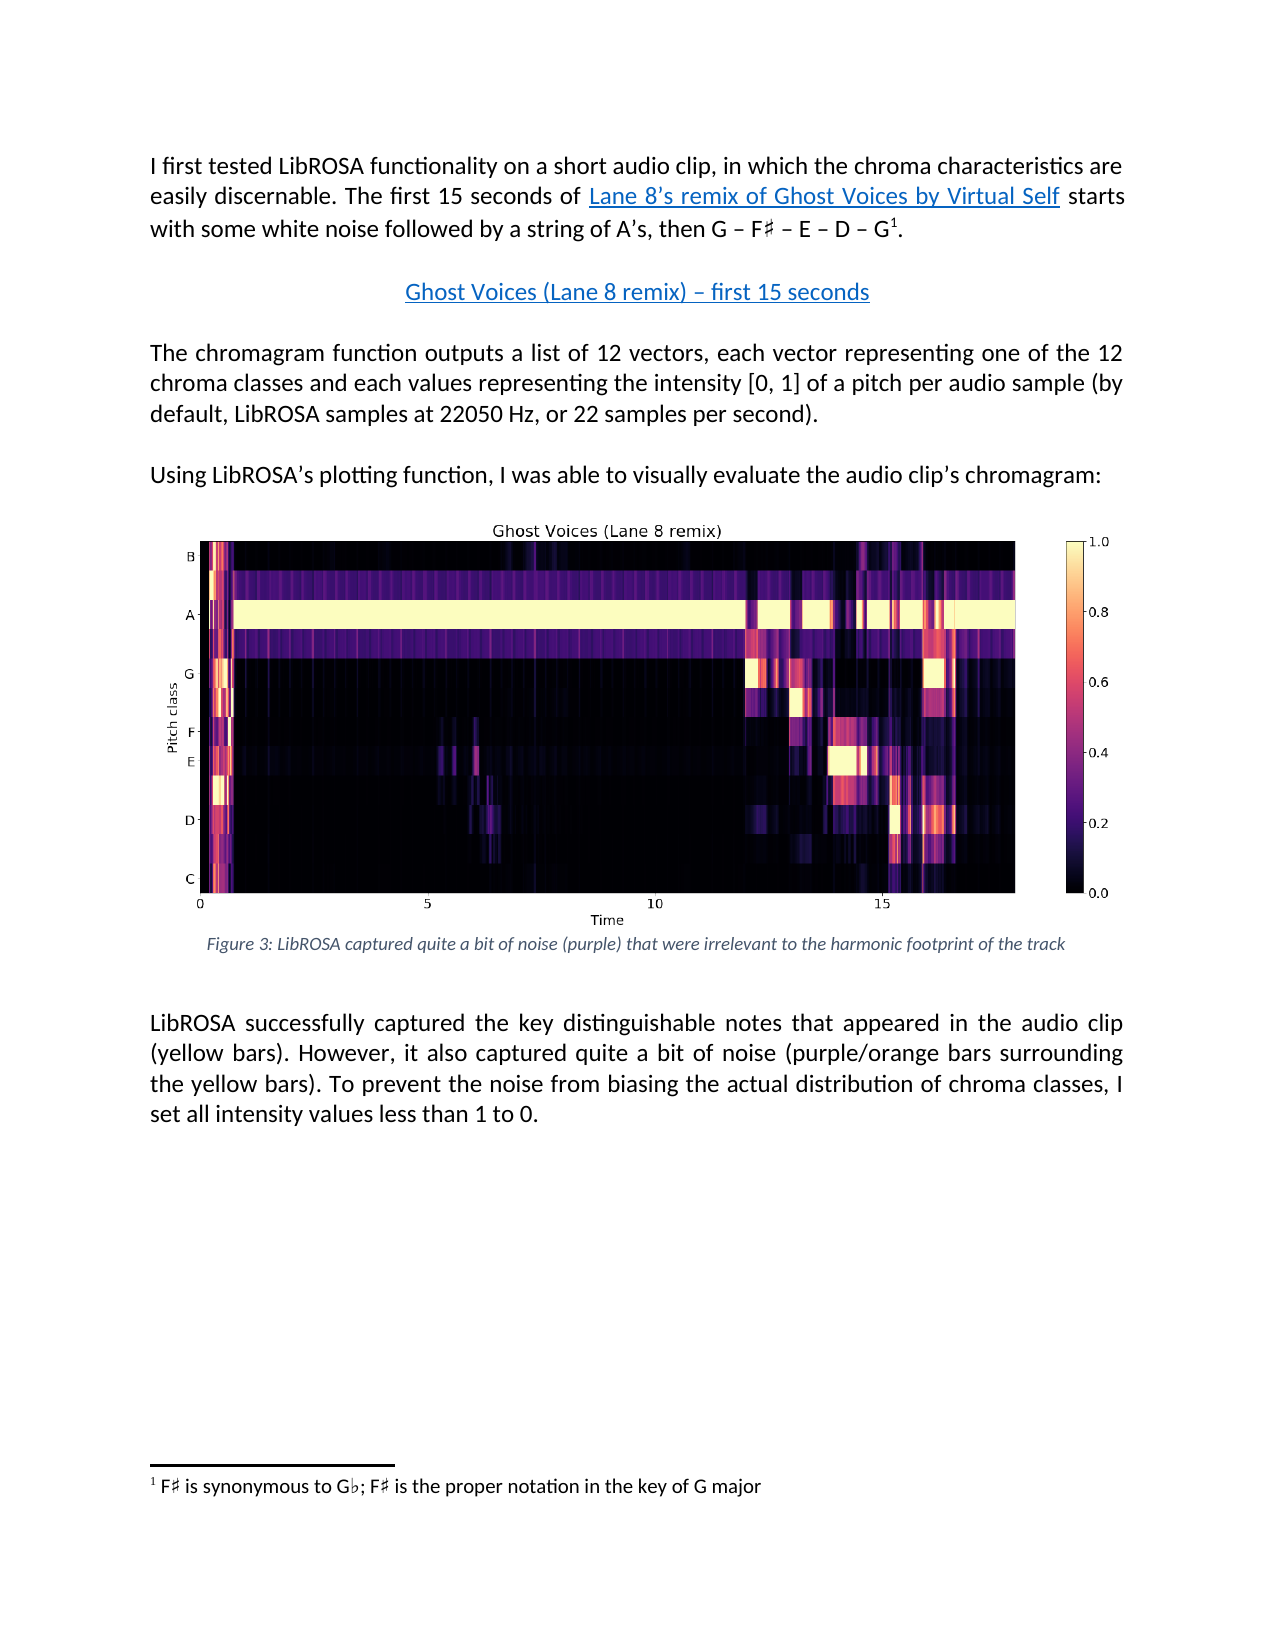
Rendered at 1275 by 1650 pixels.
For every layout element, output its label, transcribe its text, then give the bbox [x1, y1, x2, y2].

text Using LibROSA’s plotting function, I was able to visually evaluate the audio clip’s chromagram: [150, 459, 1125, 489]
text The chromagram function outputs a list of 12 vectors, each vector representing one of the 12 chroma classes and each values representing the intensity [0, 1] of a pitch per audio sample (by default, LibROSA samples at 22050 Hz, or 22 samples per second). [150, 337, 1125, 428]
picture [162, 519, 1113, 933]
text Ghost Voices (Lane 8 remix) – first 15 seconds [150, 276, 1125, 306]
text Figure 3: LibROSA captured quite a bit of noise (purple) that were irrelevant to the harmonic footprint of the track [150, 932, 1125, 955]
text LibROSA successfully captured the key distinguishable notes that appeared in the audio clip (yellow bars). However, it also captured quite a bit of noise (purple/orange bars surrounding the yellow bars). To prevent the noise from biasing the actual distribution of chroma classes, I set all intensity values less than 1 to 0. [150, 1007, 1125, 1129]
text I first tested LibROSA functionality on a short audio clip, in which the chroma characteristics are easily discernable. The first 15 seconds of Lane 8’s remix of Ghost Voices by Virtual Self starts with some white noise followed by a string of A’s, then G – F♯ – E – D – G. [150, 150, 1125, 245]
